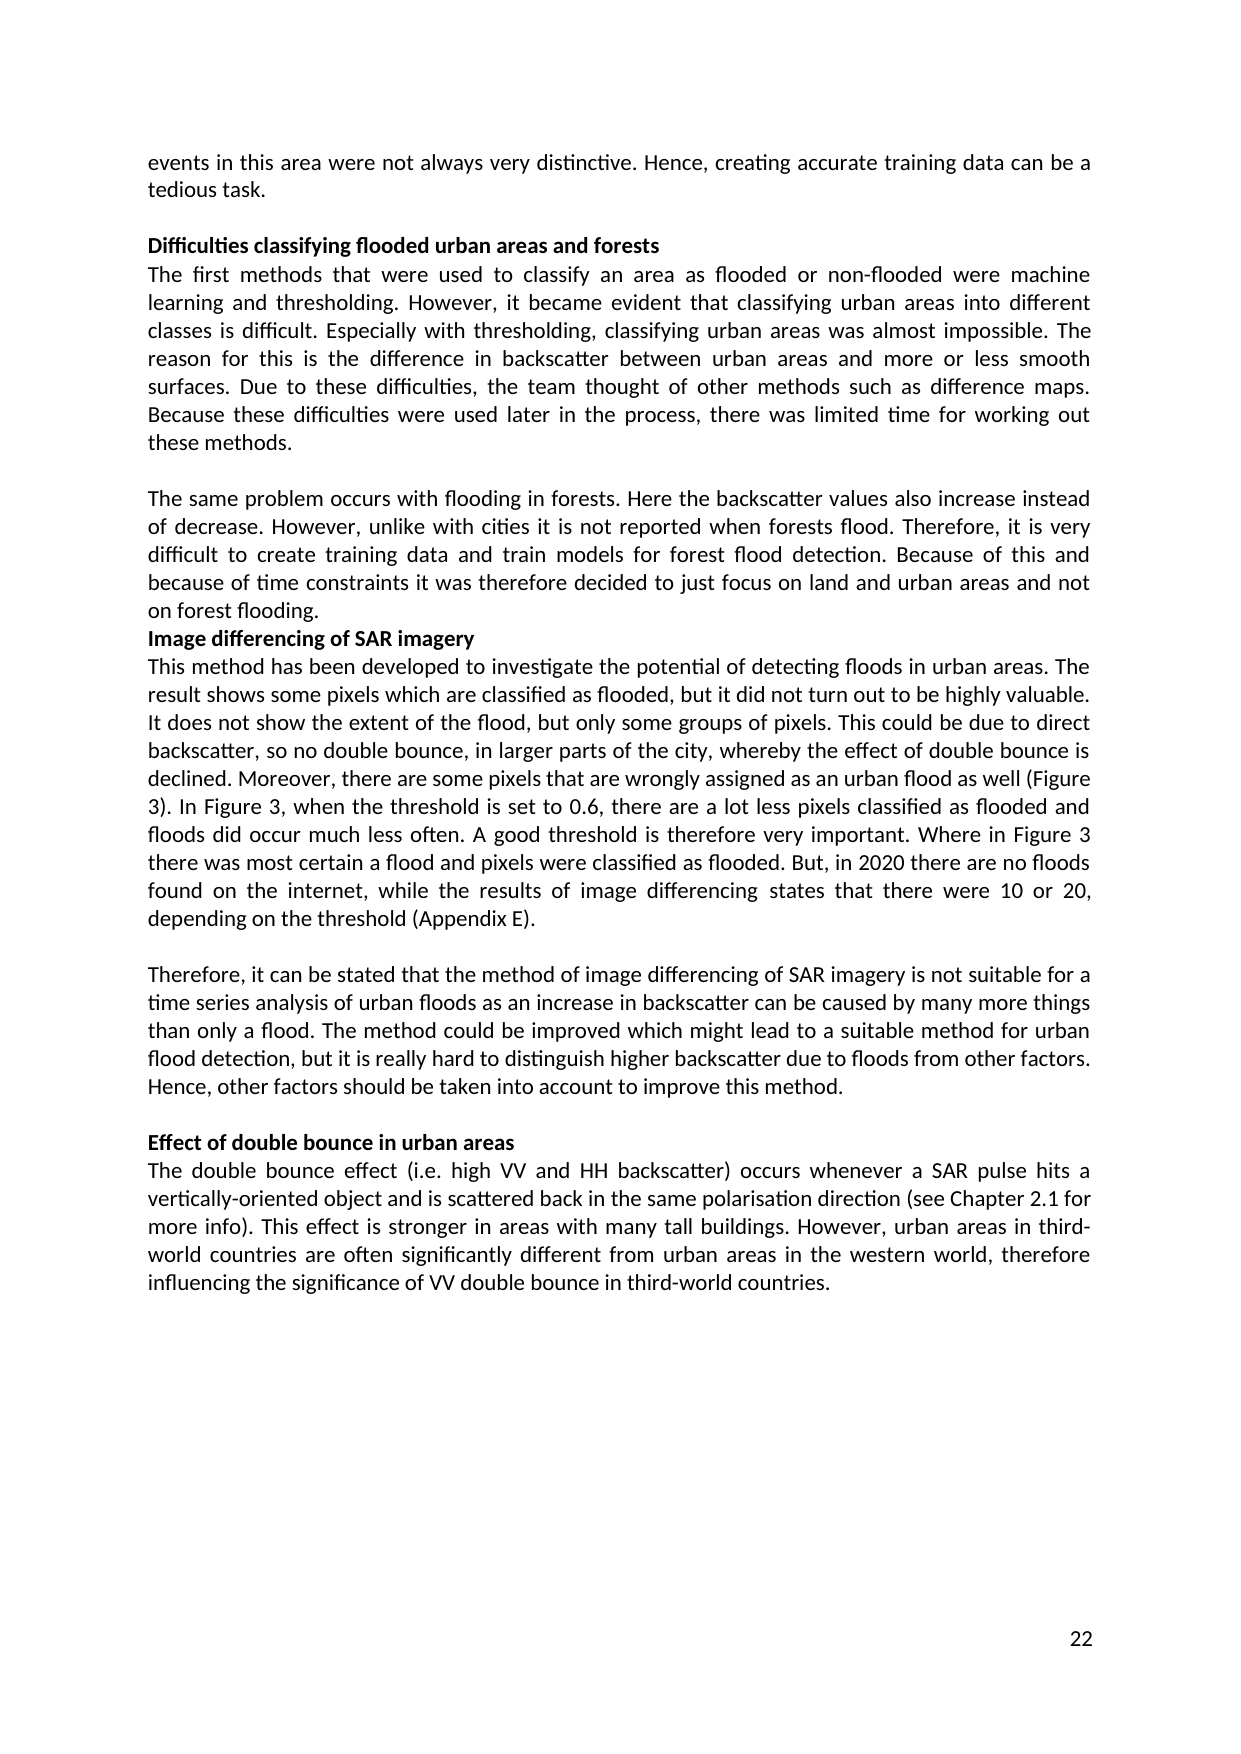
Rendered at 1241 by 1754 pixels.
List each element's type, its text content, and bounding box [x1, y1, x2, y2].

text The first methods that were used to classify an area as flooded or non-flooded were machine learning and thresholding. However, it became evident that classifying urban areas into different classes is difficult. Especially with thresholding, classifying urban areas was almost impossible. The reason for this is the difference in backscatter between urban areas and more or less smooth surfaces. Due to these difficulties, the team thought of other methods such as difference maps. Because these difficulties were used later in the process, there was limited time for working out these methods. [148, 260, 1093, 456]
text Effect of double bounce in urban areas [148, 1128, 1093, 1156]
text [148, 148, 1093, 204]
text Therefore, it can be stated that the method of image differencing of SAR imagery is not suitable for a time series analysis of urban floods as an increase in backscatter can be caused by many more things than only a flood. The method could be improved which might lead to a suitable method for urban flood detection, but it is really hard to distinguish higher backscatter due to floods from other factors. Hence, other factors should be taken into account to improve this method. [148, 960, 1093, 1100]
text The double bounce effect (i.e. high VV and HH backscatter) occurs whenever a SAR pulse hits a vertically-oriented object and is scattered back in the same polarisation direction (see Chapter 2.1 for more info). This effect is stronger in areas with many tall buildings. However, urban areas in third-world countries are often significantly different from urban areas in the western world, therefore influencing the significance of VV double bounce in third-world countries. [148, 1156, 1093, 1296]
text Difficulties classifying flooded urban areas and forests [148, 232, 1093, 260]
text Image differencing of SAR imagery [148, 624, 1093, 652]
text The same problem occurs with flooding in forests. Here the backscatter values also increase instead of decrease. However, unlike with cities it is not reported when forests flood. Therefore, it is very difficult to create training data and train models for forest flood detection. Because of this and because of time constraints it was therefore decided to just focus on land and urban areas and not on forest flooding. [148, 484, 1093, 624]
text This method has been developed to investigate the potential of detecting floods in urban areas. The result shows some pixels which are classified as flooded, but it did not turn out to be highly valuable. It does not show the extent of the flood, but only some groups of pixels. This could be due to direct backscatter, so no double bounce, in larger parts of the city, whereby the effect of double bounce is declined. Moreover, there are some pixels that are wrongly assigned as an urban flood as well (Figure 3). In Figure 3, when the threshold is set to 0.6, there are a lot less pixels classified as flooded and floods did occur much less often. A good threshold is therefore very important. Where in Figure 3 there was most certain a flood and pixels were classified as flooded. But, in 2020 there are no floods found on the internet, while the results of image differencing states that there were 10 or 20, depending on the threshold (Appendix E). [148, 652, 1093, 932]
